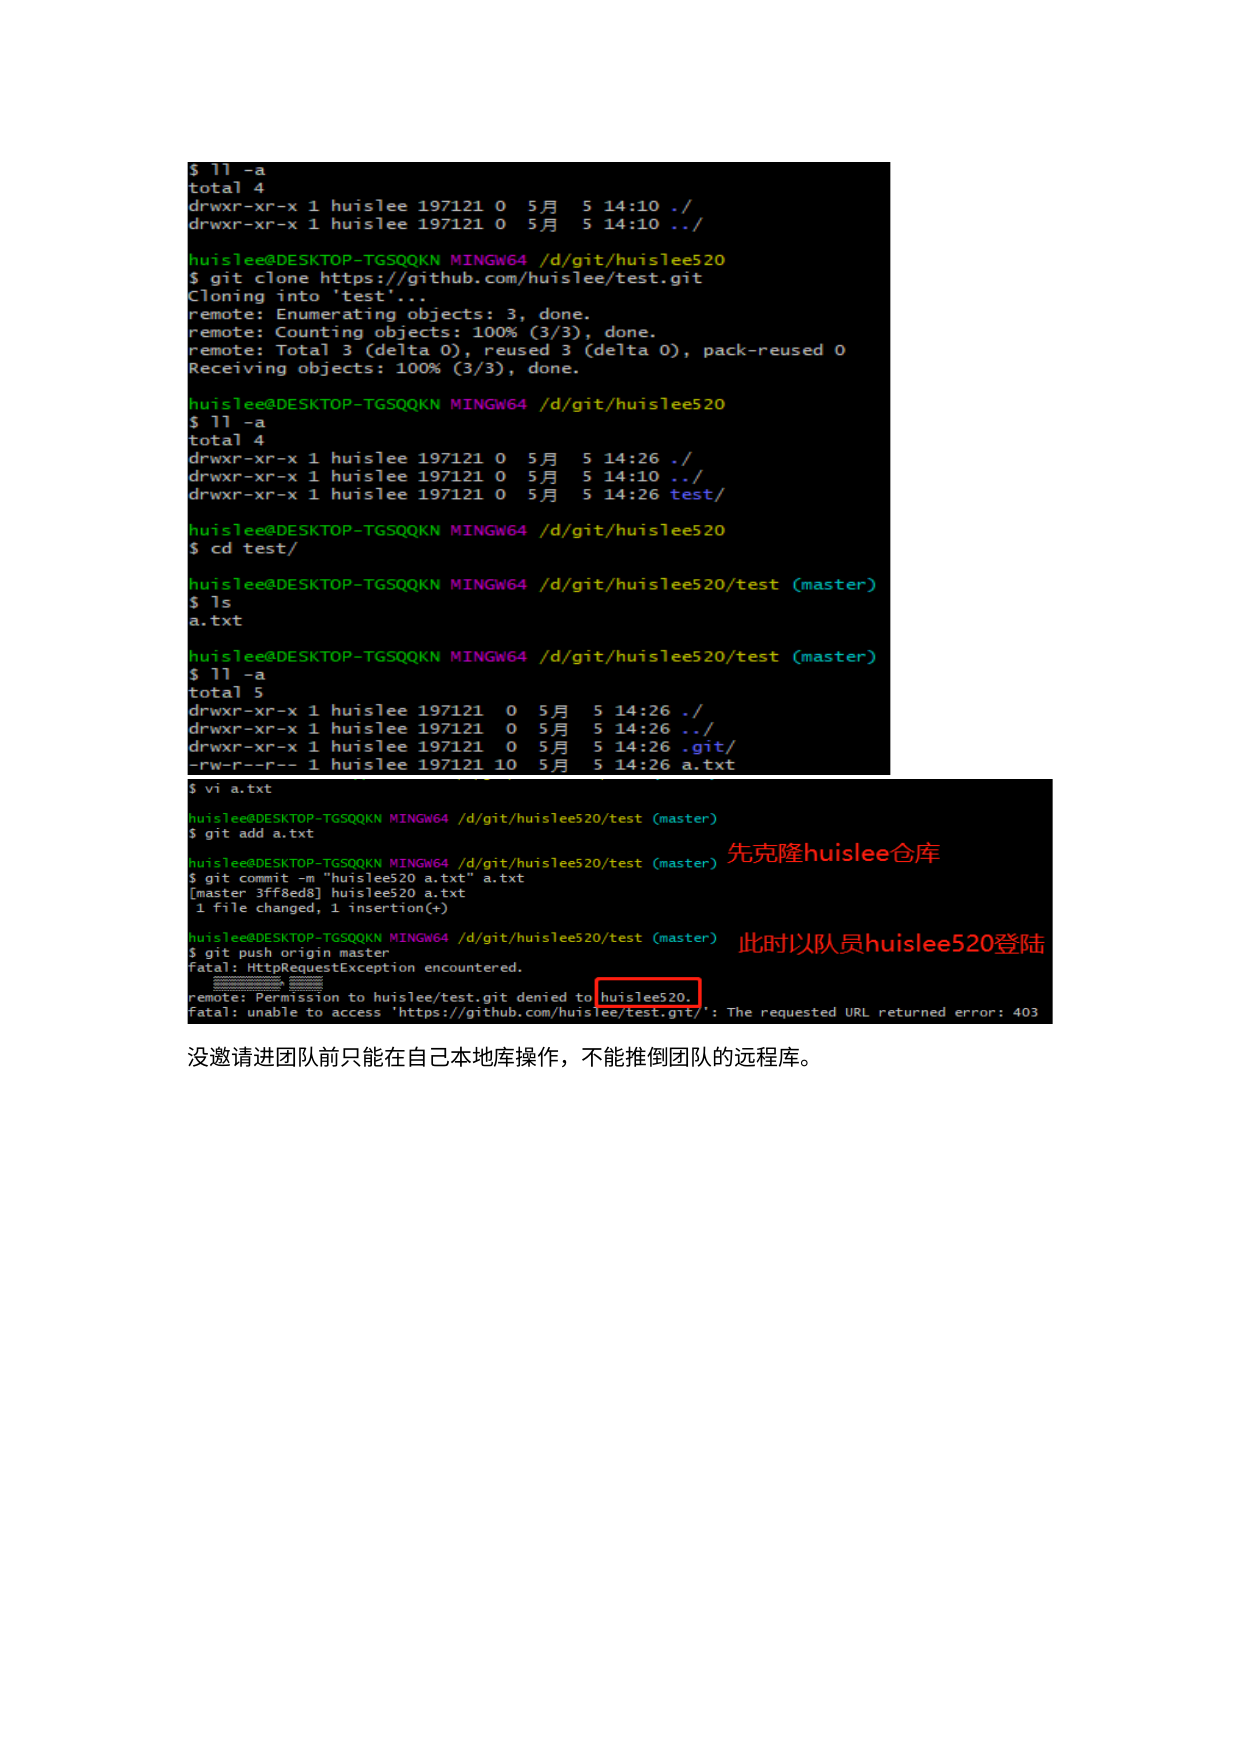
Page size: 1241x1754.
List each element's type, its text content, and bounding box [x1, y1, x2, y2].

picture [187, 162, 891, 775]
picture [187, 779, 1053, 1024]
text 没邀请进团队前只能在自己本地库操作，不能推倒团队的远程库。 [187, 1039, 1053, 1072]
